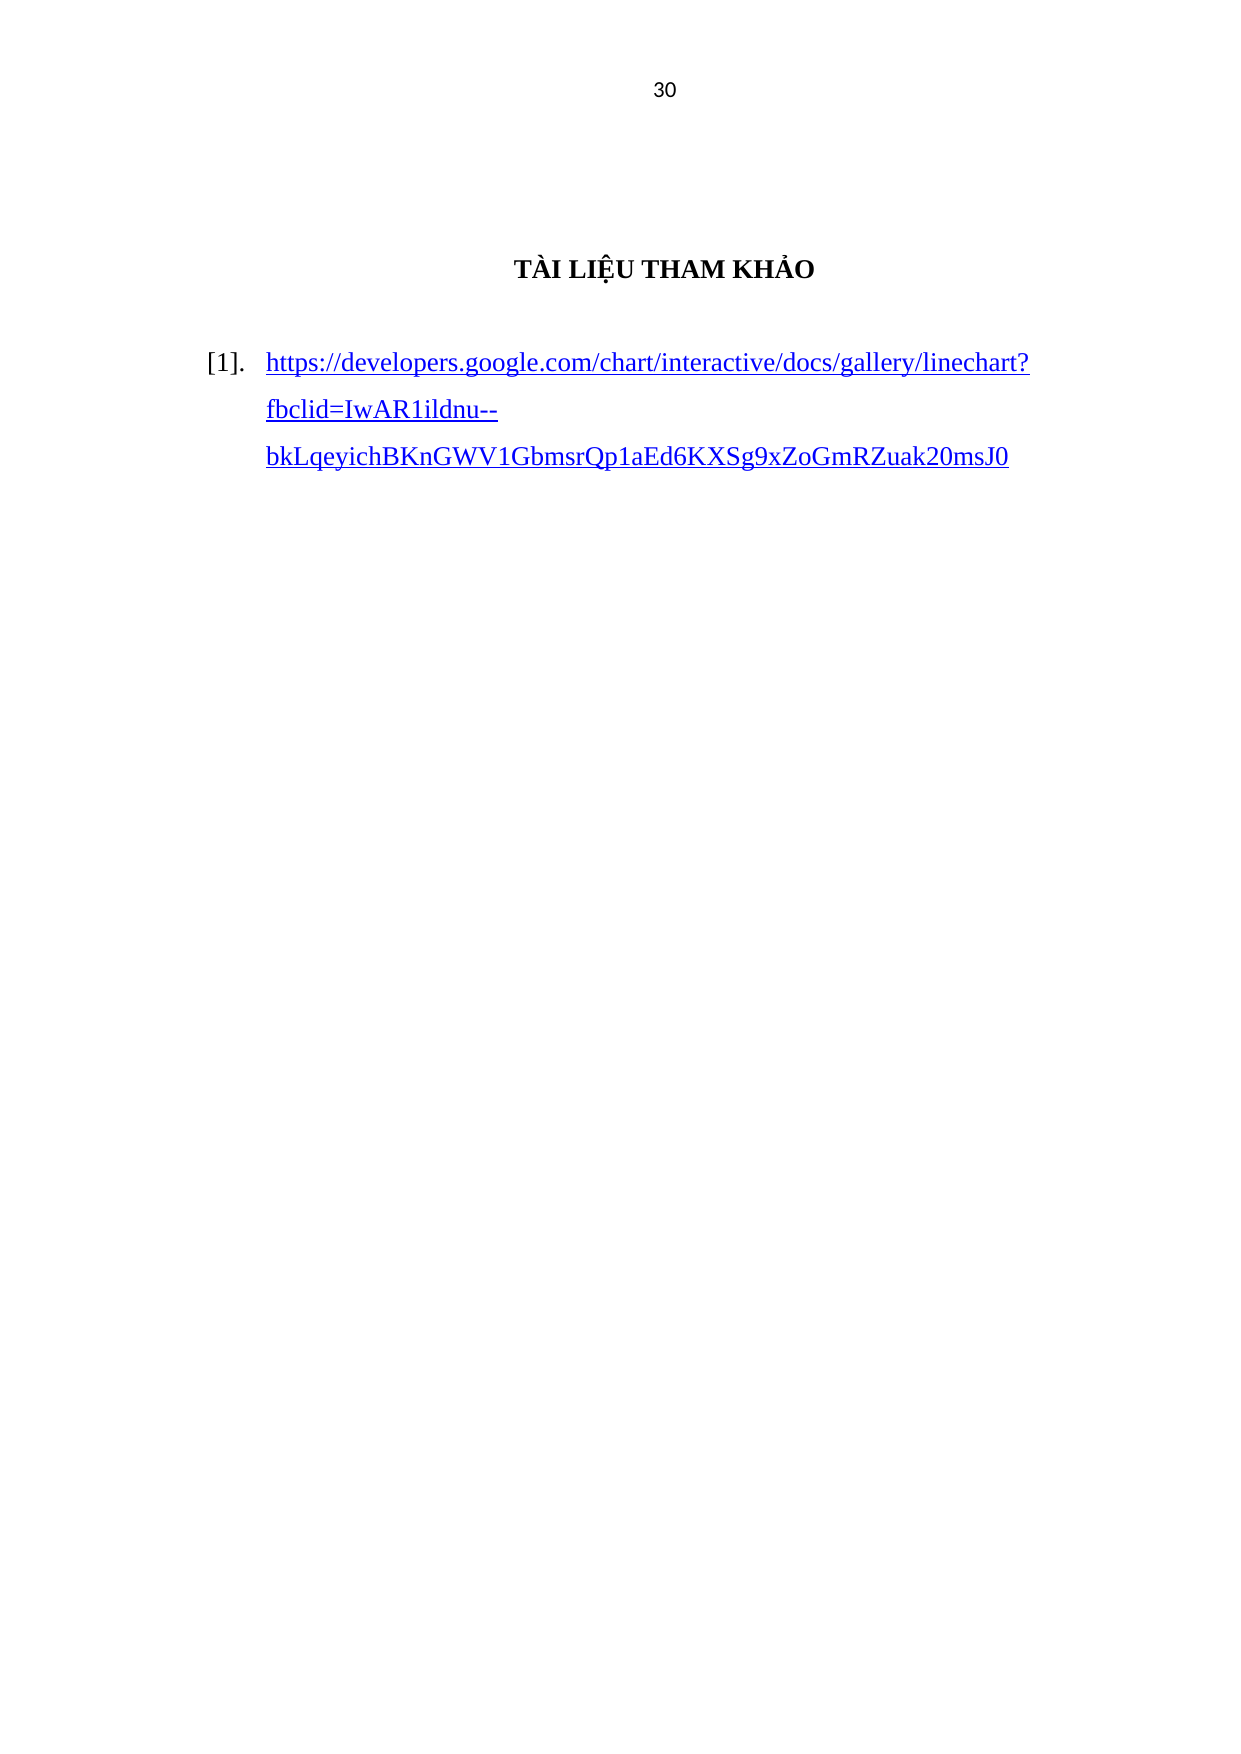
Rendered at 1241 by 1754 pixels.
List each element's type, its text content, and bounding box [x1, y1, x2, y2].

list https://developers.google.com/chart/interactive/docs/gallery/linechart?fbclid=IwAR1ildnu--bkLqeyichBKnGWV1GbmsrQp1aEd6KXSg9xZoGmRZuak20msJ0 [207, 346, 1122, 471]
subtitle TÀI LIỆU THAM KHẢO [207, 253, 1122, 284]
